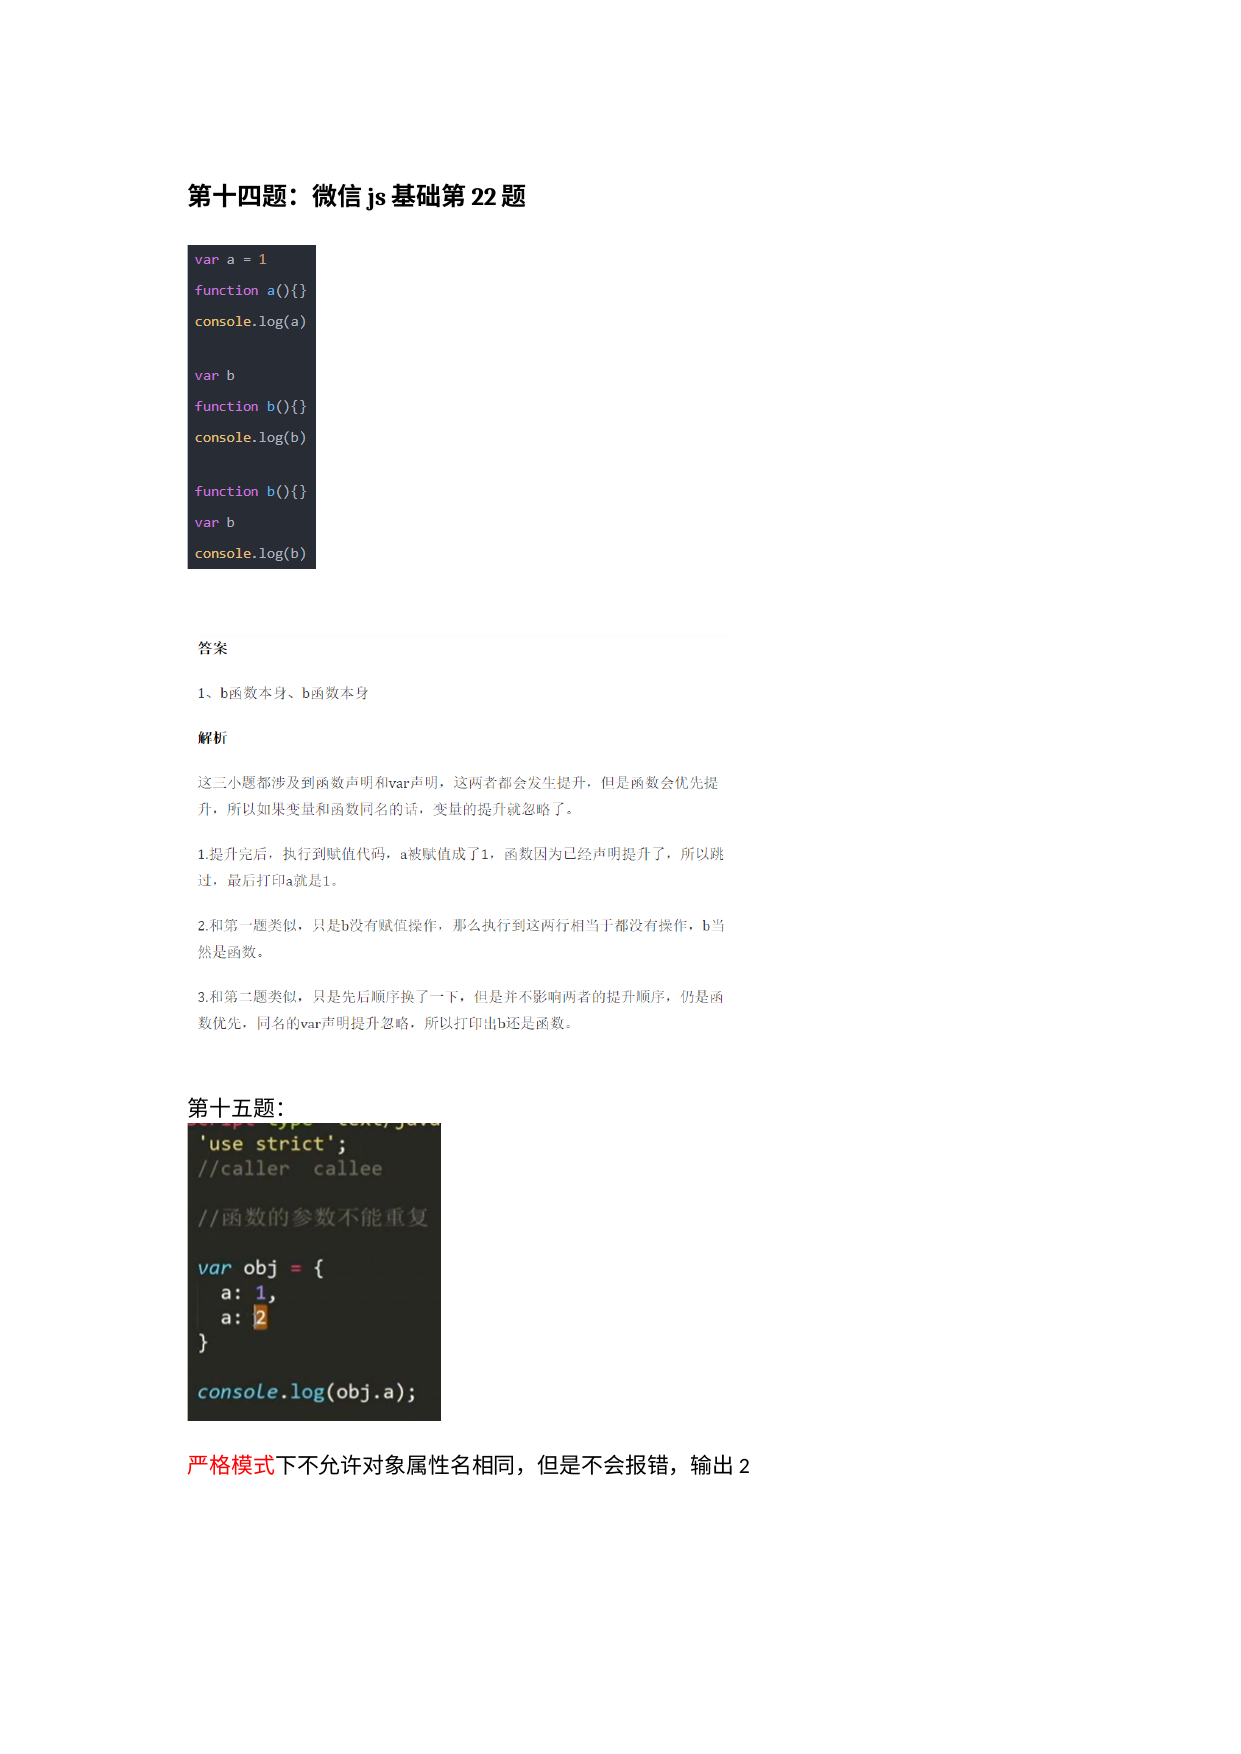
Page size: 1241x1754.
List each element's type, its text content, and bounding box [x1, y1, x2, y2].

text 严格模式下不允许对象属性名相同，但是不会报错，输出2 [187, 1448, 1053, 1481]
picture [187, 1123, 441, 1421]
text 第十五题： [187, 1091, 1053, 1123]
picture [187, 245, 316, 569]
subtitle 第十四题：微信js基础第22题 [187, 162, 1053, 227]
picture [187, 635, 733, 1053]
